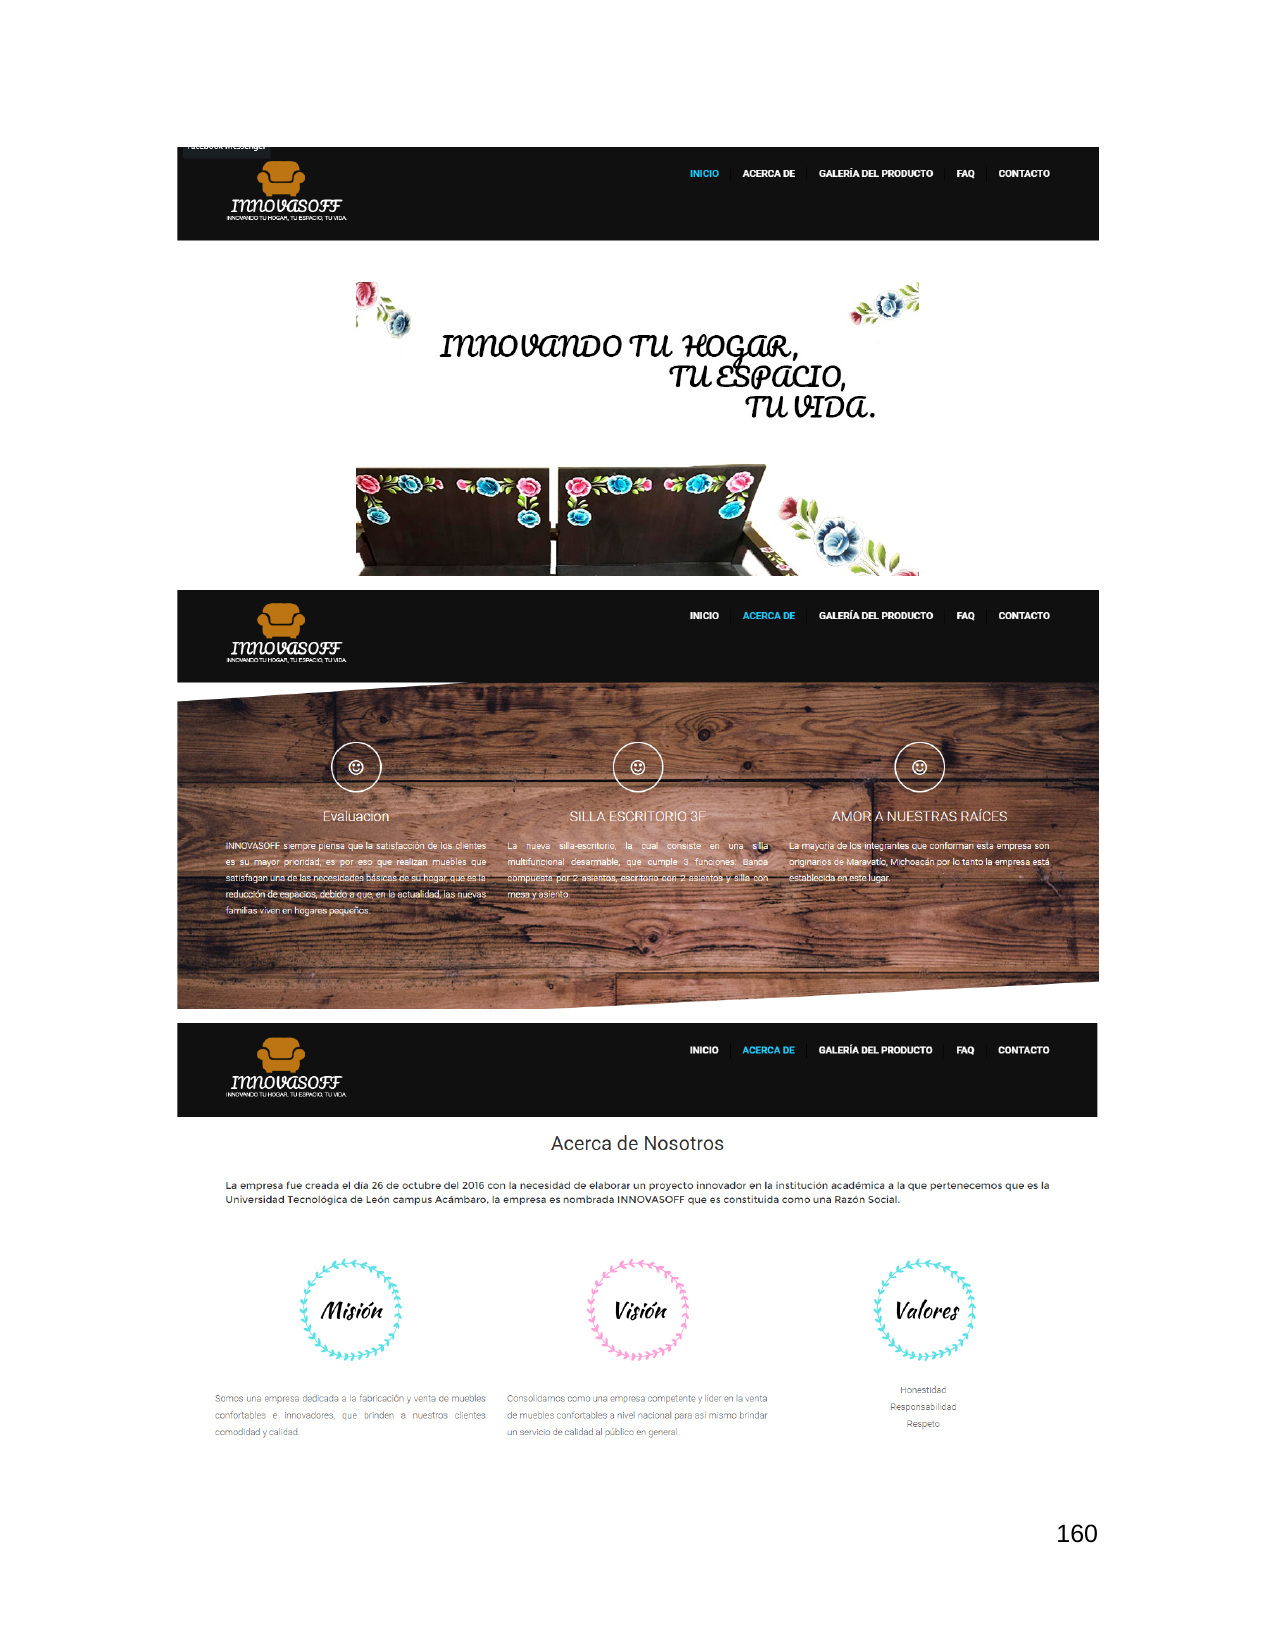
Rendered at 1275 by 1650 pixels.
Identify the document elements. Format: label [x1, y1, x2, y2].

picture [177, 590, 1099, 1009]
picture [177, 1023, 1098, 1442]
picture [177, 147, 1099, 576]
